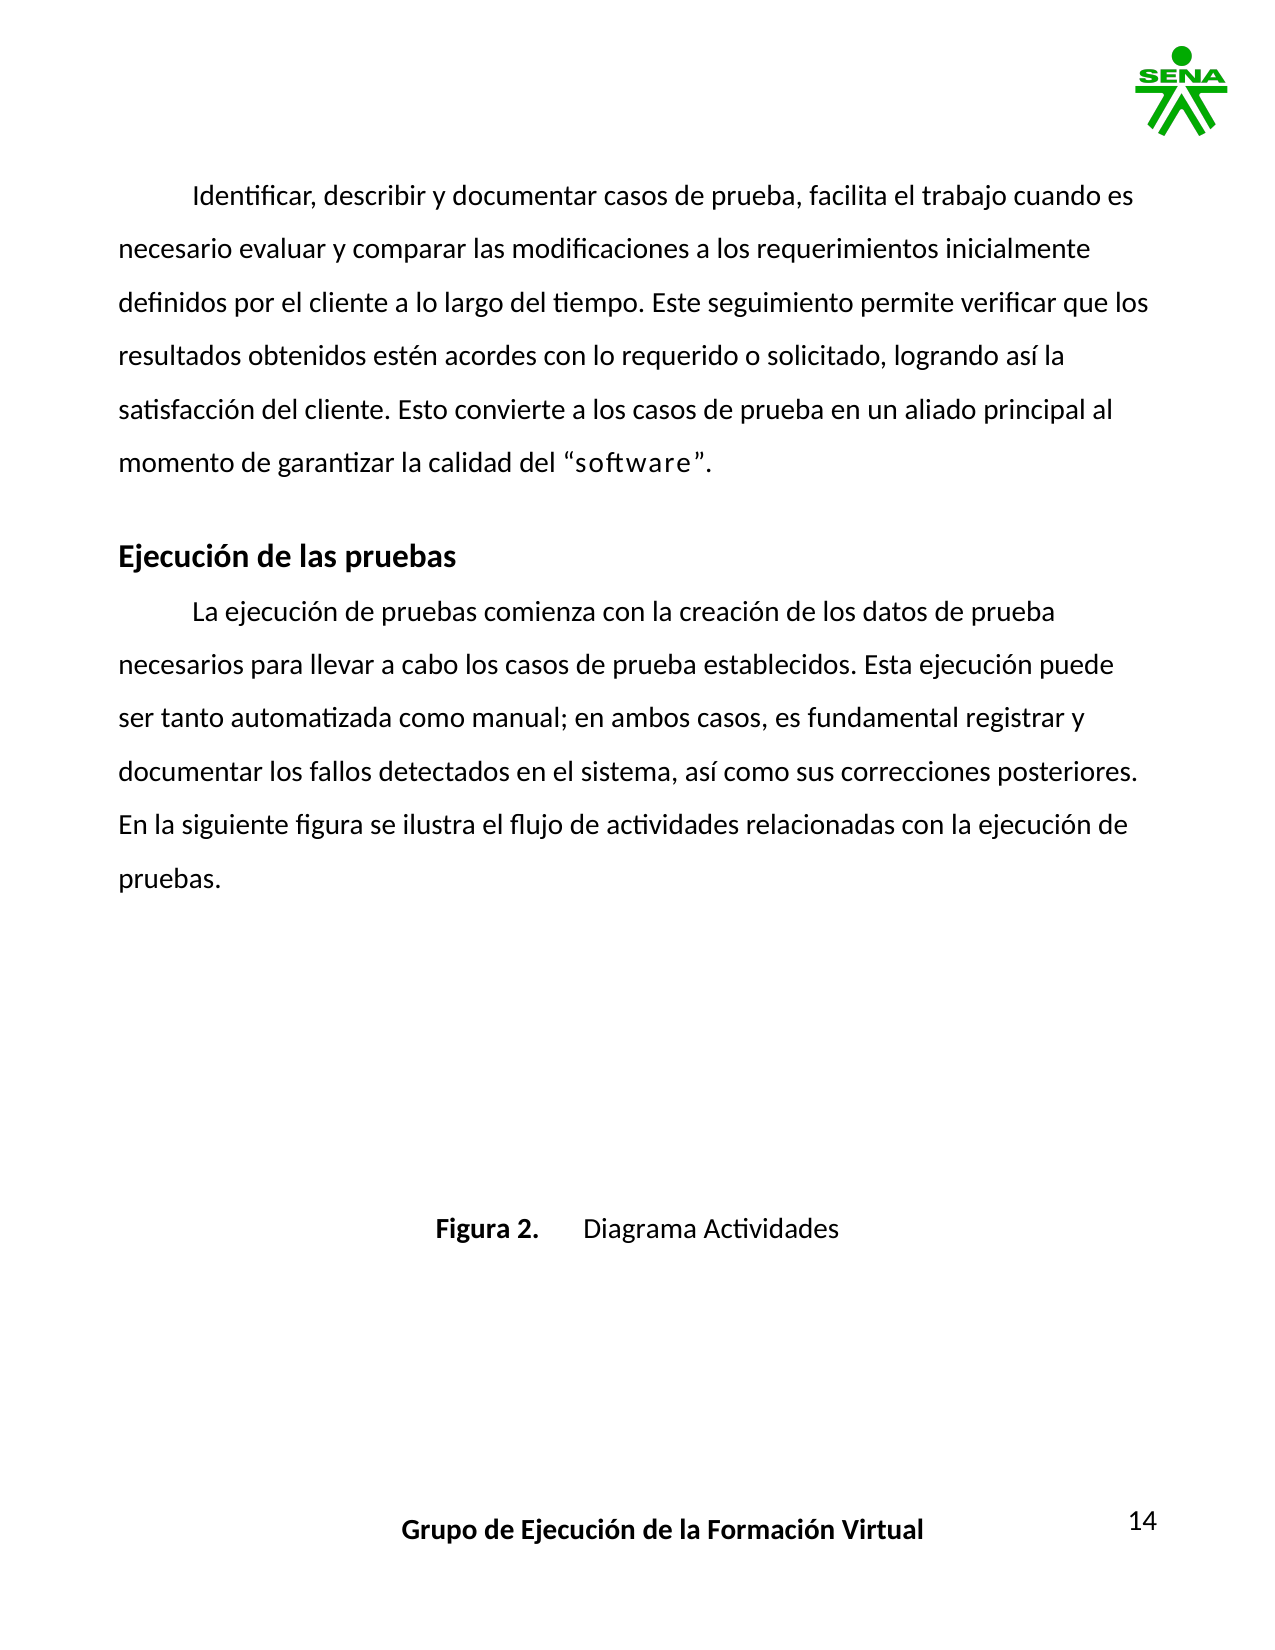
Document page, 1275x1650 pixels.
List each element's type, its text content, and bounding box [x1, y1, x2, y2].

text La ejecución de pruebas comienza con la creación de los datos de prueba necesarios para llevar a cabo los casos de prueba establecidos. Esta ejecución puede ser tanto automatizada como manual; en ambos casos, es fundamental registrar y documentar los fallos detectados en el sistema, así como sus correcciones posteriores. En la siguiente figura se ilustra el flujo de actividades relacionadas con la ejecución de pruebas. [118, 593, 1157, 896]
picture [1135, 46, 1228, 136]
subtitle Ejecución de las pruebas [118, 535, 1157, 576]
text Identificar, describir y documentar casos de prueba, facilita el trabajo cuando es necesario evaluar y comparar las modificaciones a los requerimientos inicialmente definidos por el cliente a lo largo del tiempo. Este seguimiento permite verificar que los resultados obtenidos estén acordes con lo requerido o solicitado, logrando así la satisfacción del cliente. Esto convierte a los casos de prueba en un aliado principal al momento de garantizar la calidad del “software”. [118, 177, 1157, 480]
text Diagrama Actividades [118, 1210, 1157, 1246]
